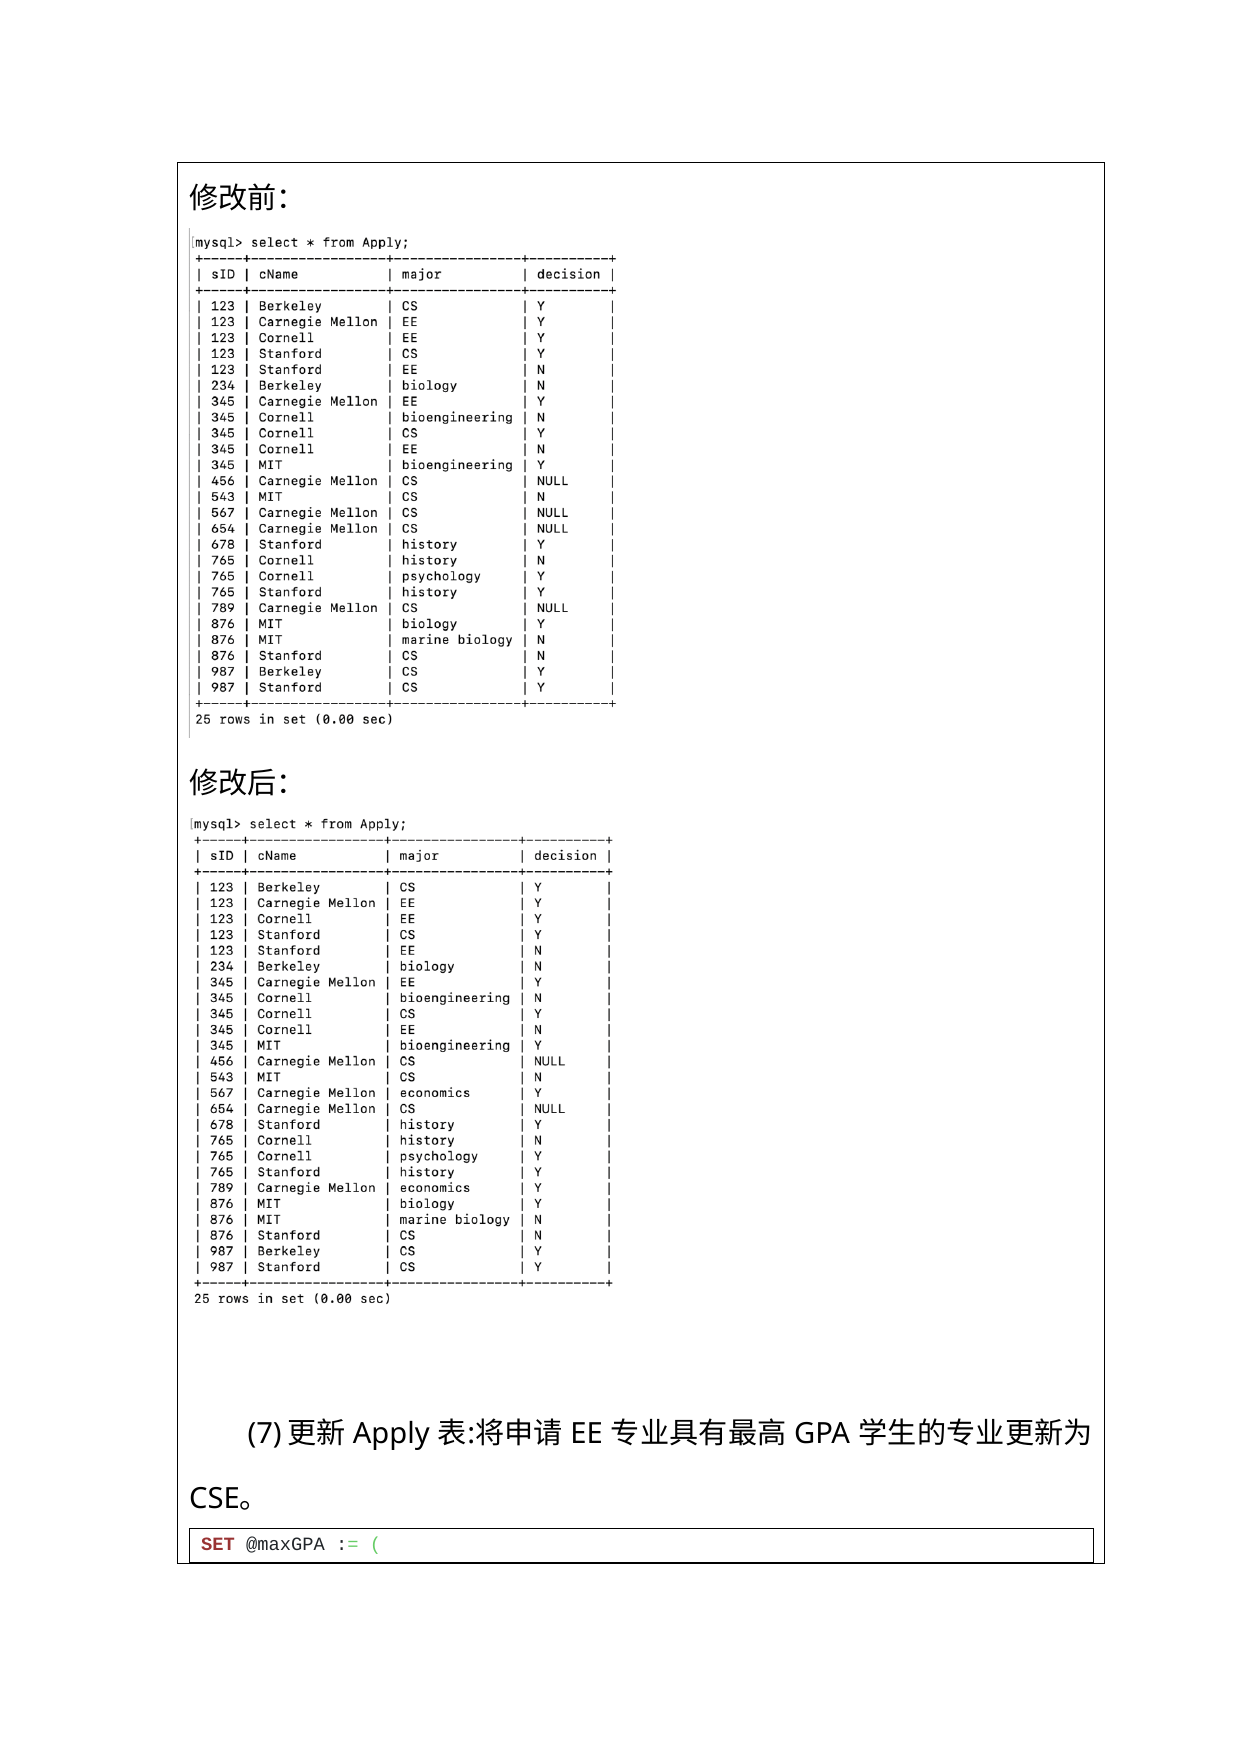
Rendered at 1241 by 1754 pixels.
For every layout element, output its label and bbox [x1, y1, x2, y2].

picture [188, 813, 658, 1315]
table_header [178, 163, 1104, 1563]
picture [188, 228, 647, 738]
